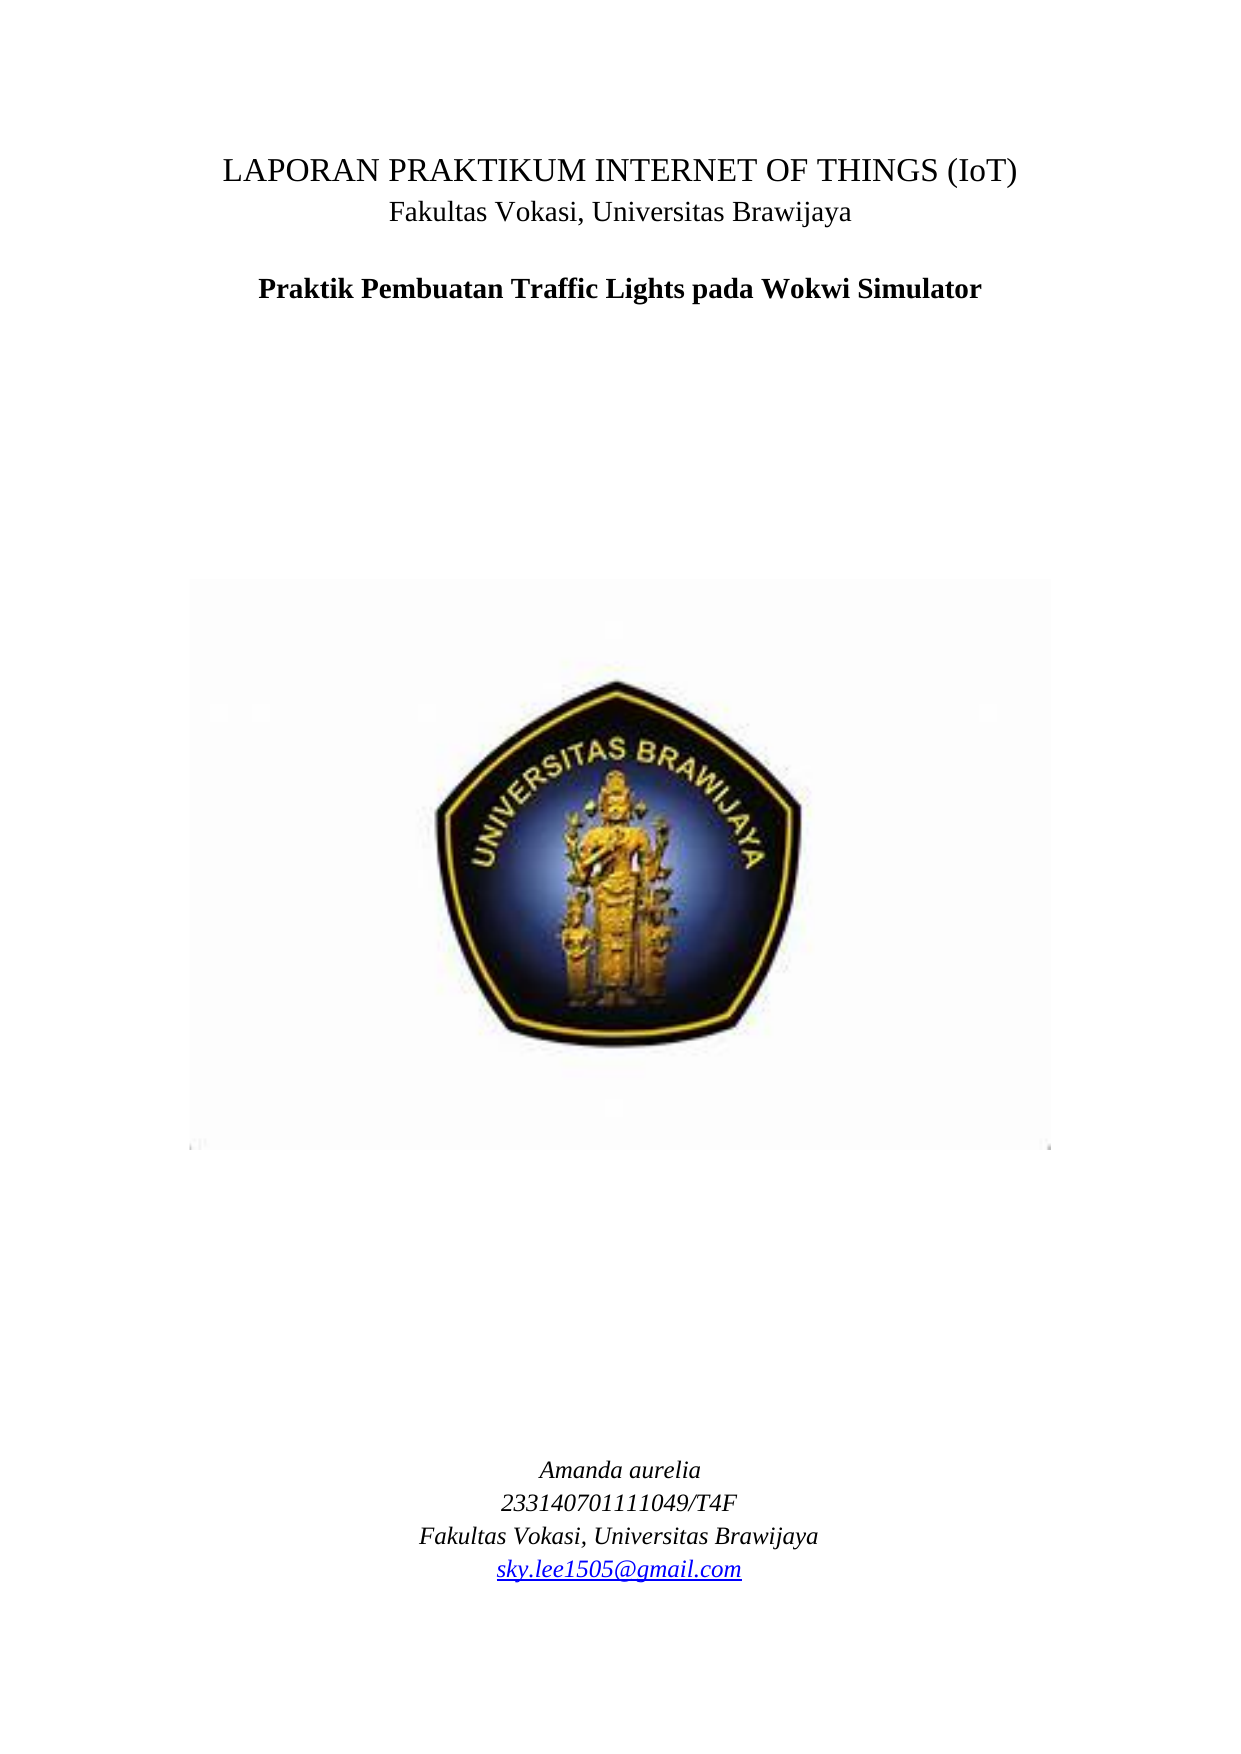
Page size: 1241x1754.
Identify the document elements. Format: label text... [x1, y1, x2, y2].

picture [189, 579, 1051, 1150]
text LAPORAN PRAKTIKUM INTERNET OF THINGS (IoT) [150, 150, 1090, 188]
text sky.lee1505@gmail.com [150, 1554, 1090, 1583]
text Fakultas Vokasi, Universitas Brawijaya [150, 194, 1090, 228]
text Fakultas Vokasi, Universitas Brawijaya [150, 1521, 1090, 1550]
text Amanda aurelia [150, 1455, 1090, 1484]
text Praktik Pembuatan Traffic Lights pada Wokwi Simulator [150, 271, 1090, 305]
text 233140701111049/T4F [150, 1488, 1090, 1517]
